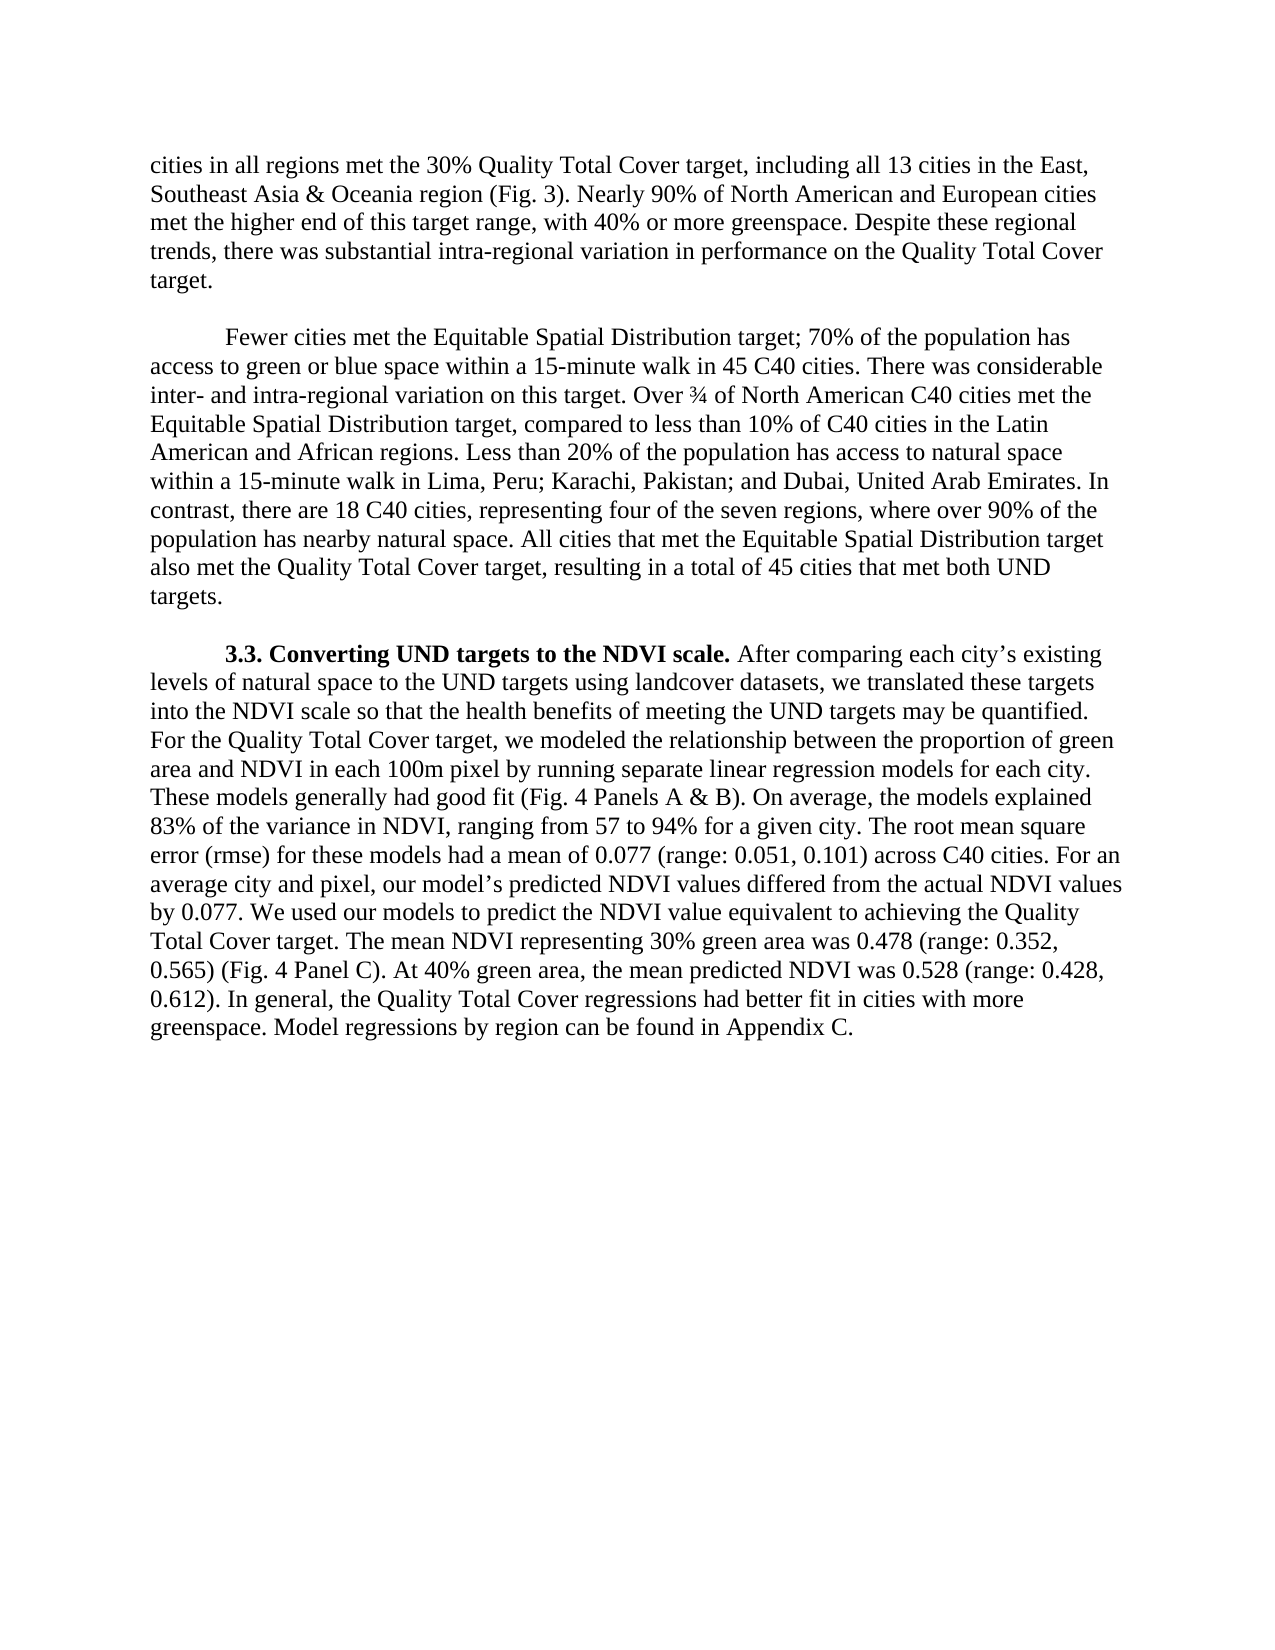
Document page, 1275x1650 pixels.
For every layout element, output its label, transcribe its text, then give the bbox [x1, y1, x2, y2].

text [150, 150, 1125, 294]
text Fewer cities met the Equitable Spatial Distribution target; 70% of the population has access to green or blue space within a 15-minute walk in 45 C40 cities. There was considerable inter- and intra-regional variation on this target. Over ¾ of North American C40 cities met the Equitable Spatial Distribution target, compared to less than 10% of C40 cities in the Latin American and African regions. Less than 20% of the population has access to natural space within a 15-minute walk in Lima, Peru; Karachi, Pakistan; and Dubai, United Arab Emirates. In contrast, there are 18 C40 cities, representing four of the seven regions, where over 90% of the population has nearby natural space. All cities that met the Equitable Spatial Distribution target also met the Quality Total Cover target, resulting in a total of 45 cities that met both UND targets. [150, 322, 1125, 610]
text 3.3. Converting UND targets to the NDVI scale. After comparing each city’s existing levels of natural space to the UND targets using landcover datasets, we translated these targets into the NDVI scale so that the health benefits of meeting the UND targets may be quantified. For the Quality Total Cover target, we modeled the relationship between the proportion of green area and NDVI in each 100m pixel by running separate linear regression models for each city. These models generally had good fit (Fig. 4 Panels A & B). On average, the models explained 83% of the variance in NDVI, ranging from 57 to 94% for a given city. The root mean square error (rmse) for these models had a mean of 0.077 (range: 0.051, 0.101) across C40 cities. For an average city and pixel, our model’s predicted NDVI values differed from the actual NDVI values by 0.077. We used our models to predict the NDVI value equivalent to achieving the Quality Total Cover target. The mean NDVI representing 30% green area was 0.478 (range: 0.352, 0.565) (Fig. 4 Panel C). At 40% green area, the mean predicted NDVI was 0.528 (range: 0.428, 0.612). In general, the Quality Total Cover regressions had better fit in cities with more greenspace. Model regressions by region can be found in Appendix C. [150, 639, 1125, 1041]
